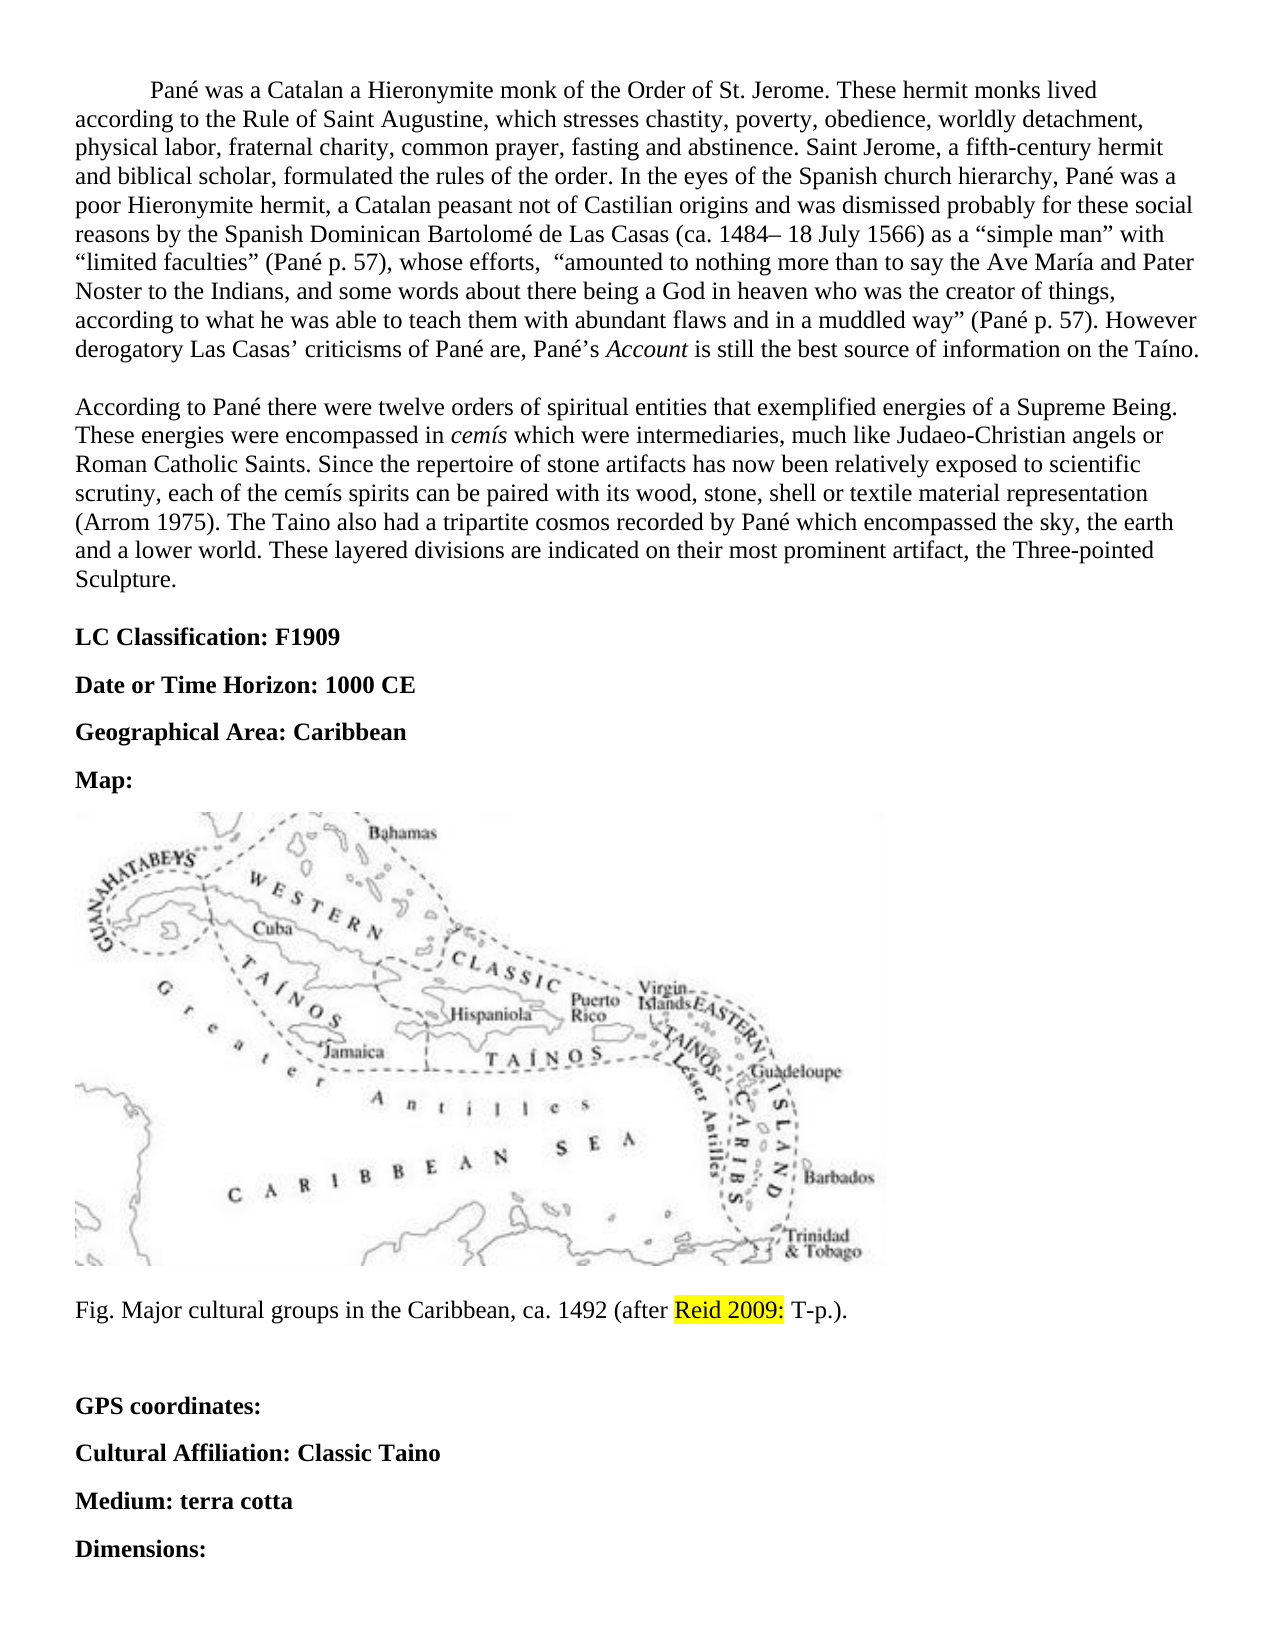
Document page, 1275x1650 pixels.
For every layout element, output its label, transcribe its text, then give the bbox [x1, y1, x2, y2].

text Geographical Area: Caribbean [75, 717, 1200, 746]
text Cultural Affiliation: Classic Taino [75, 1438, 1200, 1467]
text Map: [75, 765, 1200, 794]
text GPS coordinates: [75, 1391, 1200, 1419]
picture [75, 812, 886, 1266]
text Pané was a Catalan a Hieronymite monk of the Order of St. Jerome. These hermit monks lived according to the Rule of Saint Augustine, which stresses chastity, poverty, obedience, worldly detachment, physical labor, fraternal charity, common prayer, fasting and abstinence. Saint Jerome, a fifth-century hermit and biblical scholar, formulated the rules of the order. In the eyes of the Spanish church hierarchy, Pané was a poor Hieronymite hermit, a Catalan peasant not of Castilian origins and was dismissed probably for these social reasons by the Spanish Dominican Bartolomé de Las Casas (ca. 1484– 18 July 1566) as a “simple man” with “limited faculties” (Pané p. 57), whose efforts, “amounted to nothing more than to say the Ave María and Pater Noster to the Indians, and some words about there being a God in heaven who was the creator of things, according to what he was able to teach them with abundant flaws and in a muddled way” (Pané p. 57). However derogatory Las Casas’ criticisms of Pané are, Pané’s Account is still the best source of information on the Taíno. [75, 75, 1200, 362]
text According to Pané there were twelve orders of spiritual entities that exemplified energies of a Supreme Being. These energies were encompassed in cemís which were intermediaries, much like Judaeo-Christian angels or Roman Catholic Saints. Since the repertoire of stone artifacts has now been relatively exposed to scientific scrutiny, each of the cemís spirits can be paired with its wood, stone, shell or textile material representation (Arrom 1975). The Taino also had a tripartite cosmos recorded by Pané which encompassed the sky, the earth and a lower world. These layered divisions are indicated on their most prominent artifact, the Three-pointed Sculpture. [75, 392, 1200, 593]
text Dimensions: [75, 1534, 1200, 1563]
text Date or Time Horizon: 1000 CE [75, 670, 1200, 698]
text Medium: terra cotta [75, 1486, 1200, 1515]
text LC Classification: F1909 [75, 622, 1200, 651]
text Fig. Major cultural groups in the Caribbean, ca. 1492 (after Reid 2009: T-p.). [75, 1295, 674, 1324]
text Fig. Major cultural groups in the Caribbean, ca. 1492 (after Reid 2009: T-p.). [784, 1295, 1200, 1324]
